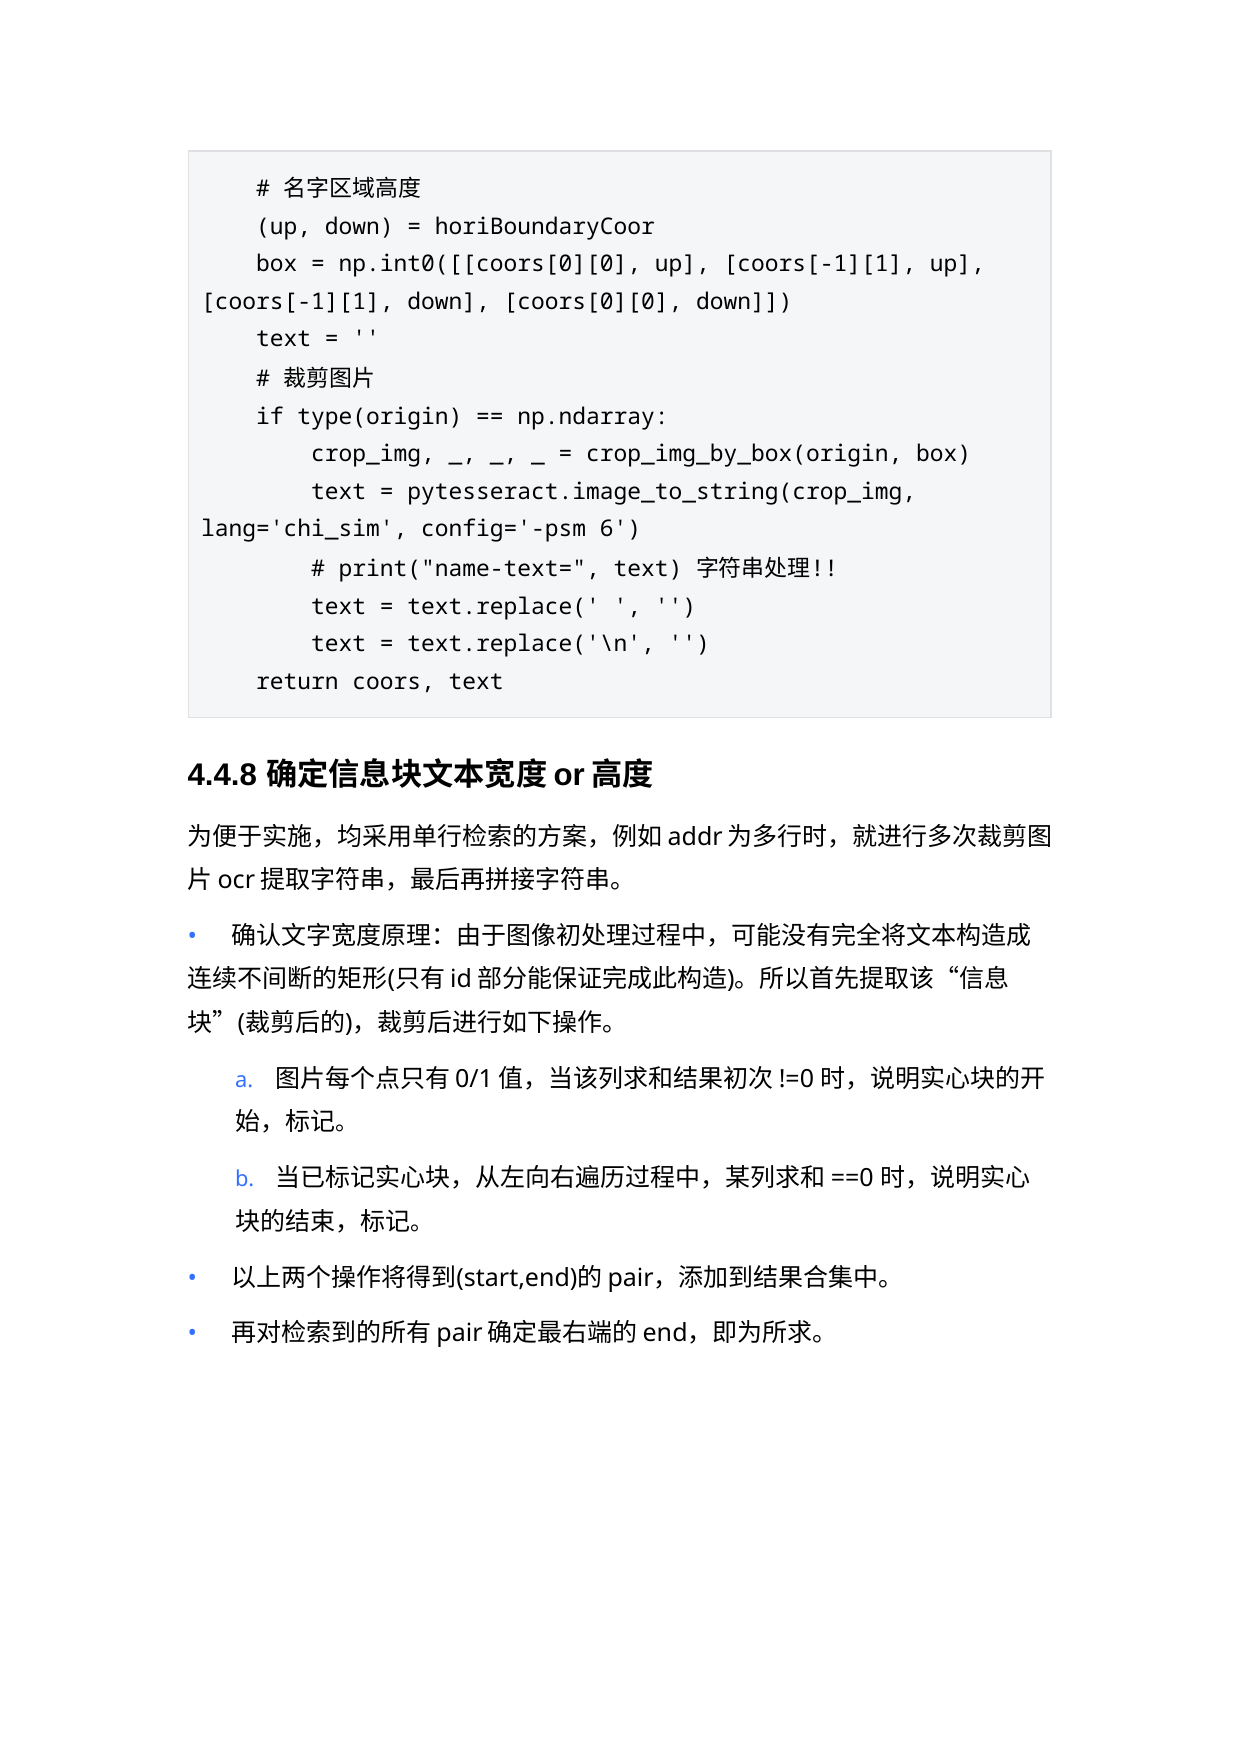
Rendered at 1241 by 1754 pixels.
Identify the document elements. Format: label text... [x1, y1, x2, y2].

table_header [189, 152, 1050, 717]
text 为便于实施，均采用单行检索的方案，例如addr为多行时，就进行多次裁剪图片ocr提取字符串，最后再拼接字符串。 [187, 816, 1053, 896]
list 当已标记实心块，从左向右遍历过程中，某列求和 ==0 时，说明实心块的结束，标记。 [235, 1158, 1053, 1237]
list 再对检索到的所有pair确定最右端的end，即为所求。 [187, 1313, 1053, 1349]
list 图片每个点只有0/1值，当该列求和结果初次 !=0 时，说明实心块的开始，标记。 [235, 1058, 1053, 1138]
list 以上两个操作将得到(start,end)的pair，添加到结果合集中。 [187, 1257, 1053, 1293]
list 确认文字宽度原理：由于图像初处理过程中，可能没有完全将文本构造成连续不间断的矩形(只有id部分能保证完成此构造)。所以首先提取该“信息块”(裁剪后的)，裁剪后进行如下操作。 [187, 915, 1053, 1038]
text 4.4.8 确定信息块文本宽度or高度 [187, 749, 1053, 794]
